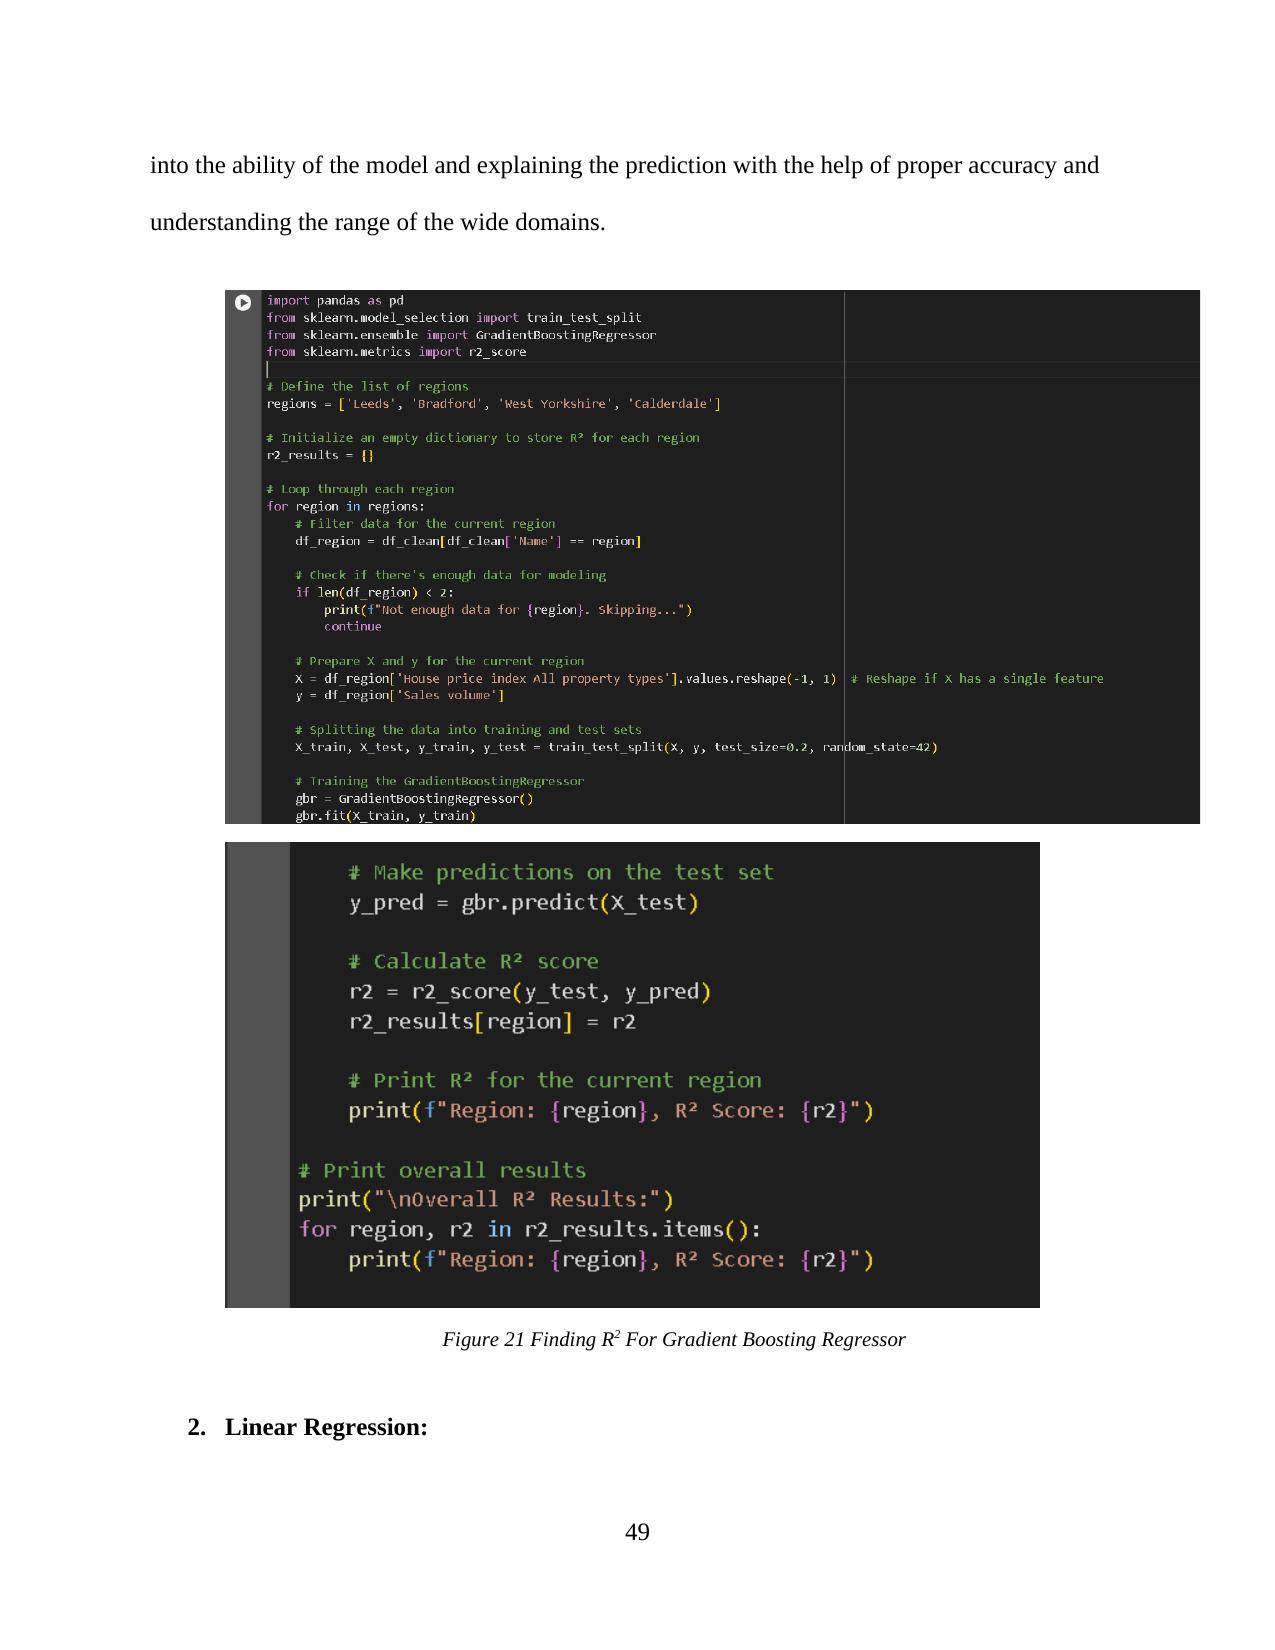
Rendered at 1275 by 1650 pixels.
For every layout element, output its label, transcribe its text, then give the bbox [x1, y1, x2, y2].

list Linear Regression: [187, 1412, 1125, 1441]
picture [225, 290, 1200, 824]
picture [225, 842, 1040, 1308]
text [150, 150, 1125, 236]
text Figure 21 Finding R2 For Gradient Boosting Regressor [150, 1327, 1125, 1351]
